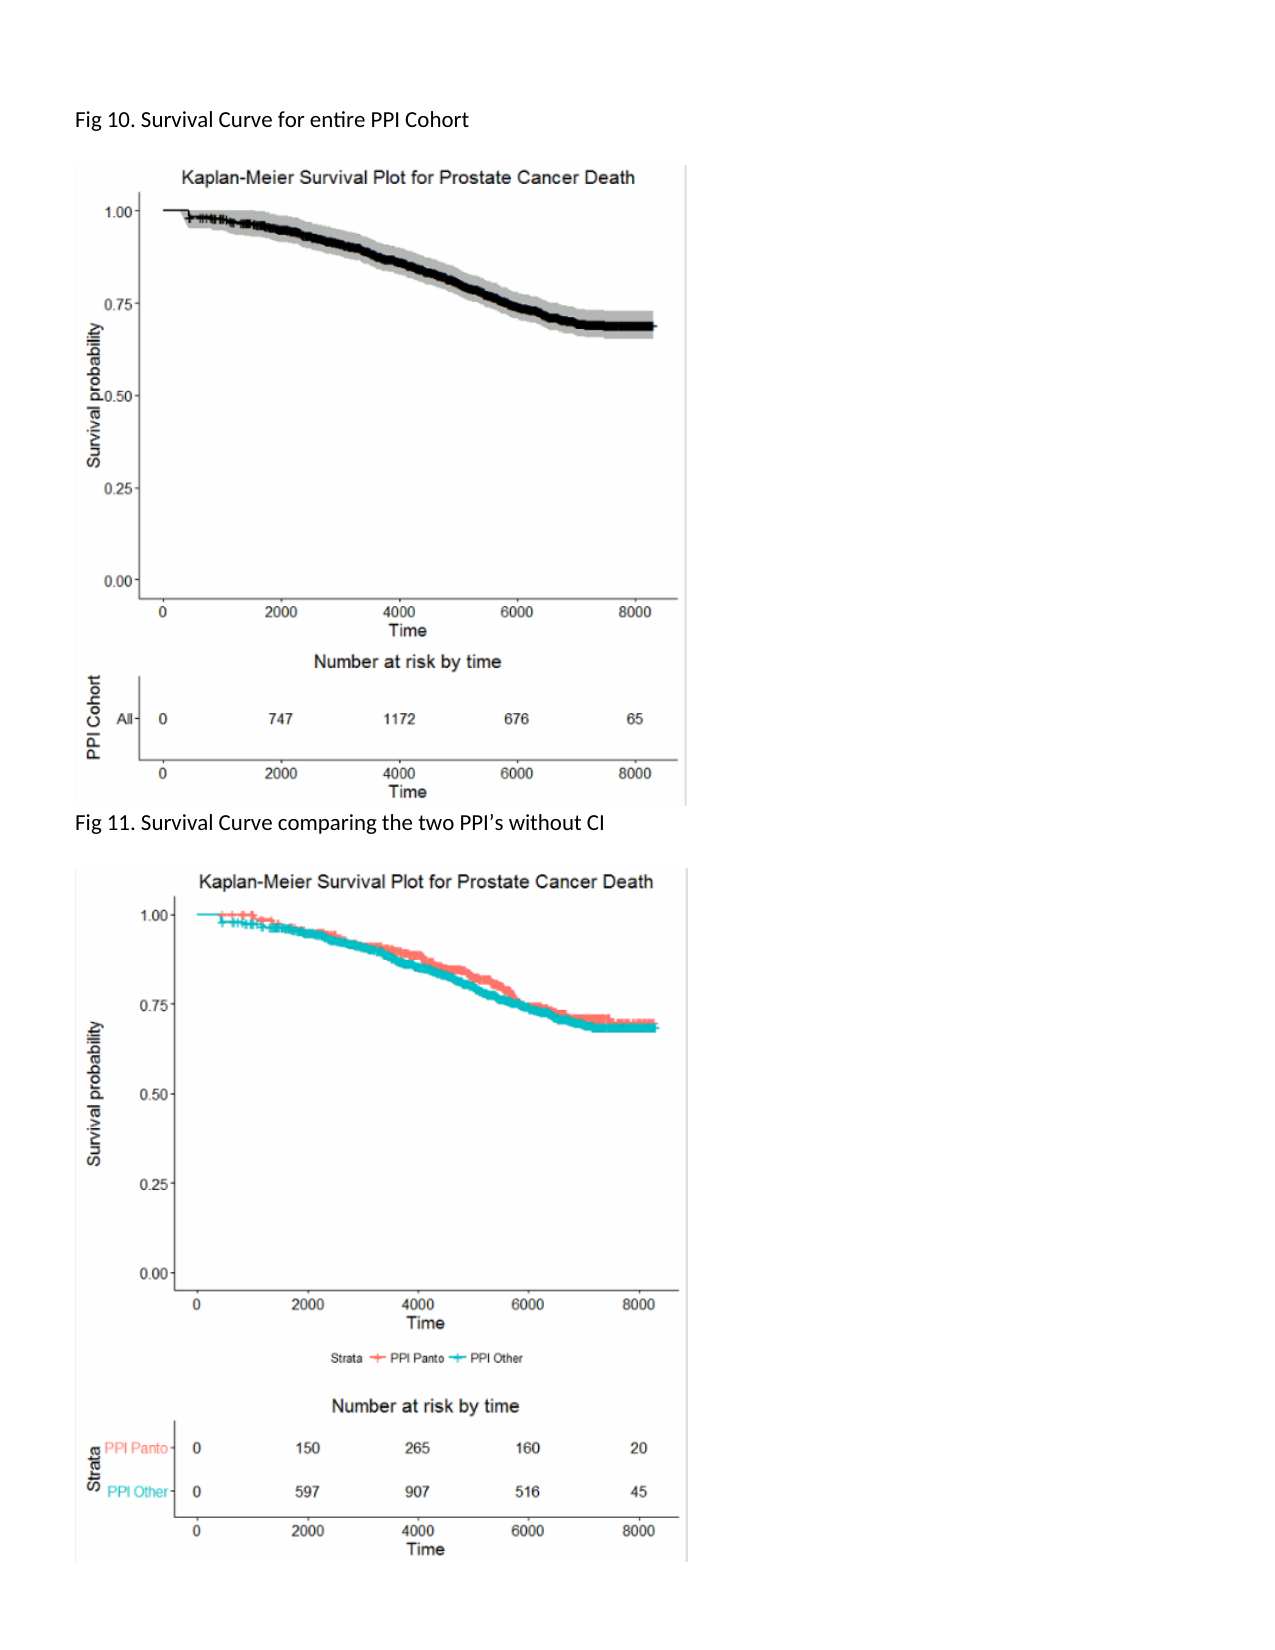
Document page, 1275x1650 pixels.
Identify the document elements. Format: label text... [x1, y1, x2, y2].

text Fig 11. Survival Curve comparing the two PPI’s without CI [75, 808, 1200, 836]
picture [75, 165, 687, 806]
picture [75, 868, 688, 1562]
text Fig 10. Survival Curve for entire PPI Cohort [75, 105, 1200, 133]
